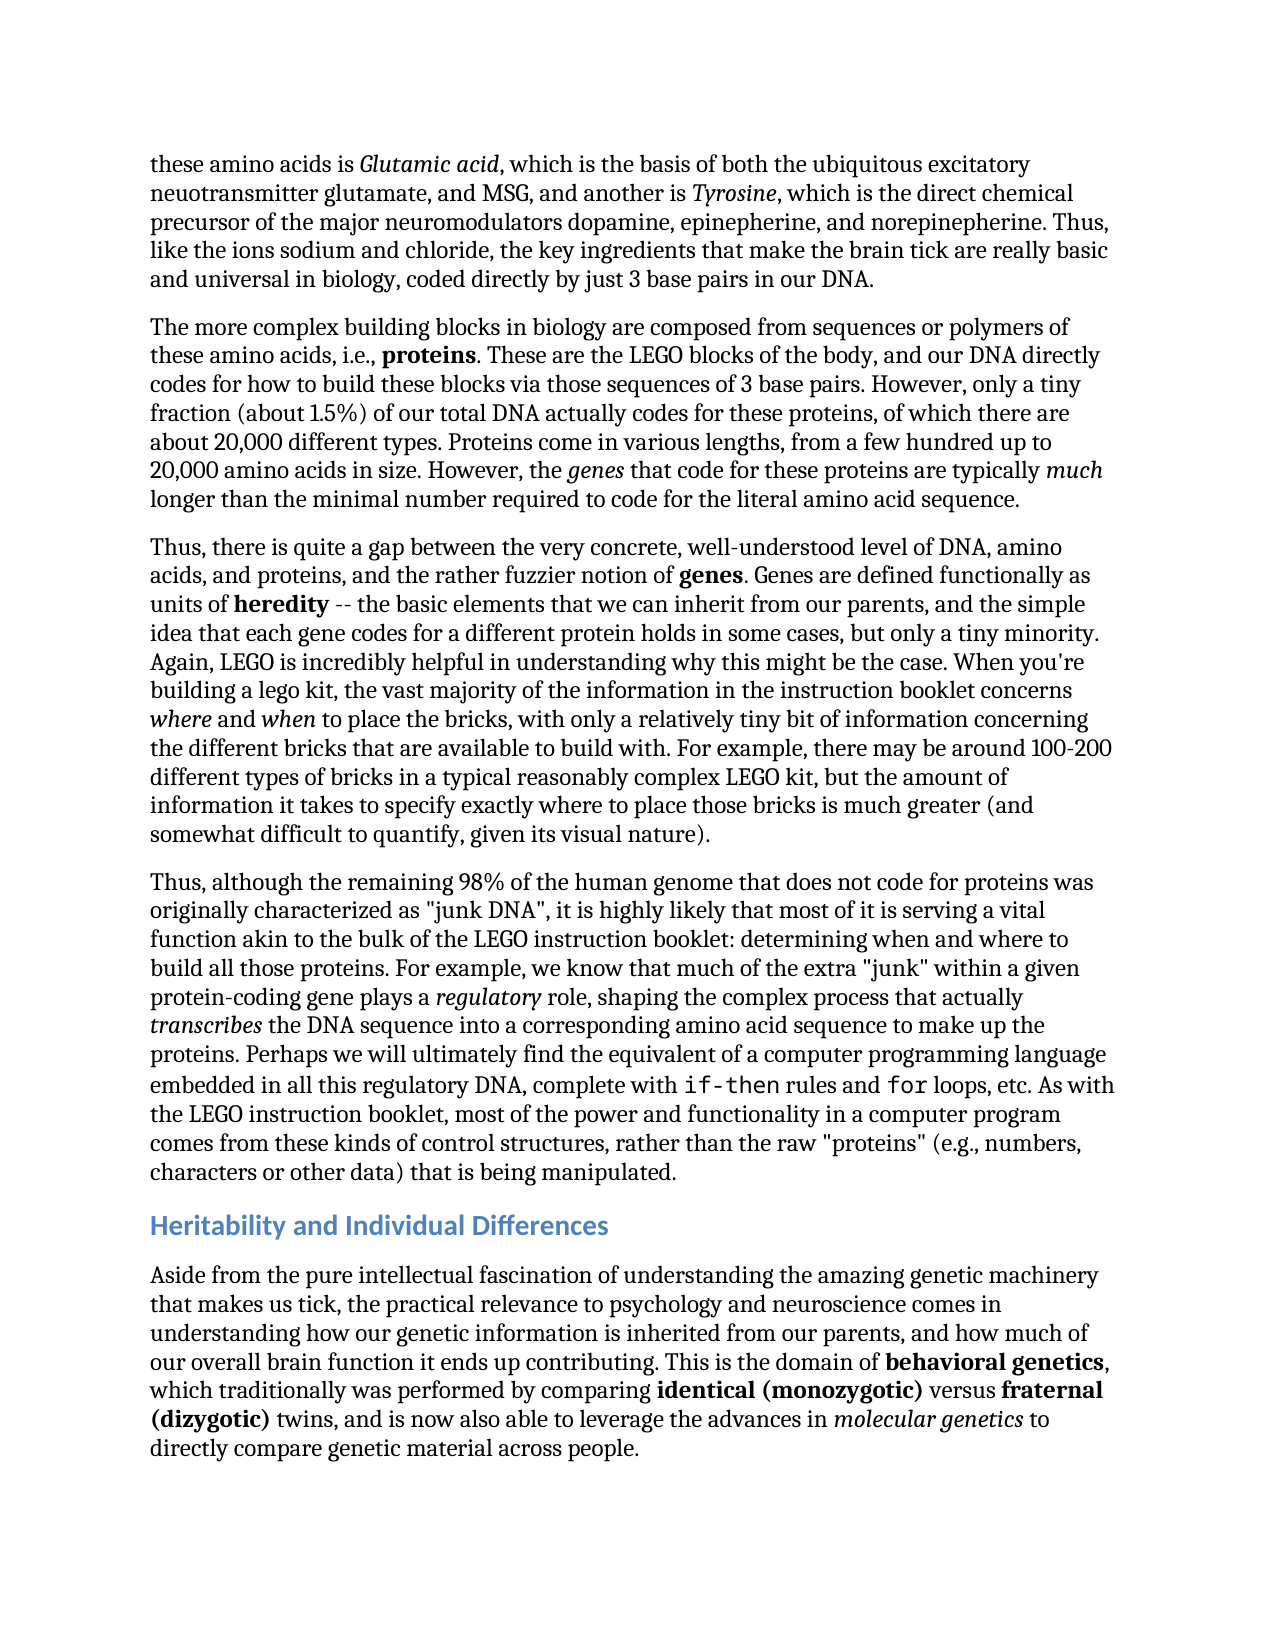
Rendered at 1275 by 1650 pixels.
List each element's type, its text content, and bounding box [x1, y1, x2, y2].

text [150, 150, 1125, 294]
text The more complex building blocks in biology are composed from sequences or polymers of these amino acids, i.e., proteins. These are the LEGO blocks of the body, and our DNA directly codes for how to build these blocks via those sequences of 3 base pairs. However, only a tiny fraction (about 1.5%) of our total DNA actually codes for these proteins, of which there are about 20,000 different types. Proteins come in various lengths, from a few hundred up to 20,000 amino acids in size. However, the genes that code for these proteins are typically much longer than the minimal number required to code for the literal amino acid sequence. [150, 312, 1125, 514]
subtitle Heritability and Individual Differences [150, 1207, 1125, 1243]
text Thus, although the remaining 98% of the human genome that does not code for proteins was originally characterized as "junk DNA", it is highly likely that most of it is serving a vital function akin to the bulk of the LEGO instruction booklet: determining when and where to build all those proteins. For example, we know that much of the extra "junk" within a given protein-coding gene plays a regulatory role, shaping the complex process that actually transcribes the DNA sequence into a corresponding amino acid sequence to make up the proteins. Perhaps we will ultimately find the equivalent of a computer programming language embedded in all this regulatory DNA, complete with if-then rules and for loops, etc. As with the LEGO instruction booklet, most of the power and functionality in a computer program comes from these kinds of control structures, rather than the raw "proteins" (e.g., numbers, characters or other data) that is being manipulated. [150, 867, 1125, 1186]
text Thus, there is quite a gap between the very concrete, well-understood level of DNA, amino acids, and proteins, and the rather fuzzier notion of genes. Genes are defined functionally as units of heredity -- the basic elements that we can inherit from our parents, and the simple idea that each gene codes for a different protein holds in some cases, but only a tiny minority. Again, LEGO is incredibly helpful in understanding why this might be the case. When you're building a lego kit, the vast majority of the information in the instruction booklet concerns where and when to place the bricks, with only a relatively tiny bit of information concerning the different bricks that are available to build with. For example, there may be around 100-200 different types of bricks in a typical reasonably complex LEGO kit, but the amount of information it takes to specify exactly where to place those bricks is much greater (and somewhat difficult to quantify, given its visual nature). [150, 532, 1125, 849]
text Aside from the pure intellectual fascination of understanding the amazing genetic machinery that makes us tick, the practical relevance to psychology and neuroscience comes in understanding how our genetic information is inherited from our parents, and how much of our overall brain function it ends up contributing. This is the domain of behavioral genetics, which traditionally was performed by comparing identical (monozygotic) versus fraternal (dizygotic) twins, and is now also able to leverage the advances in molecular genetics to directly compare genetic material across people. [150, 1261, 1125, 1463]
